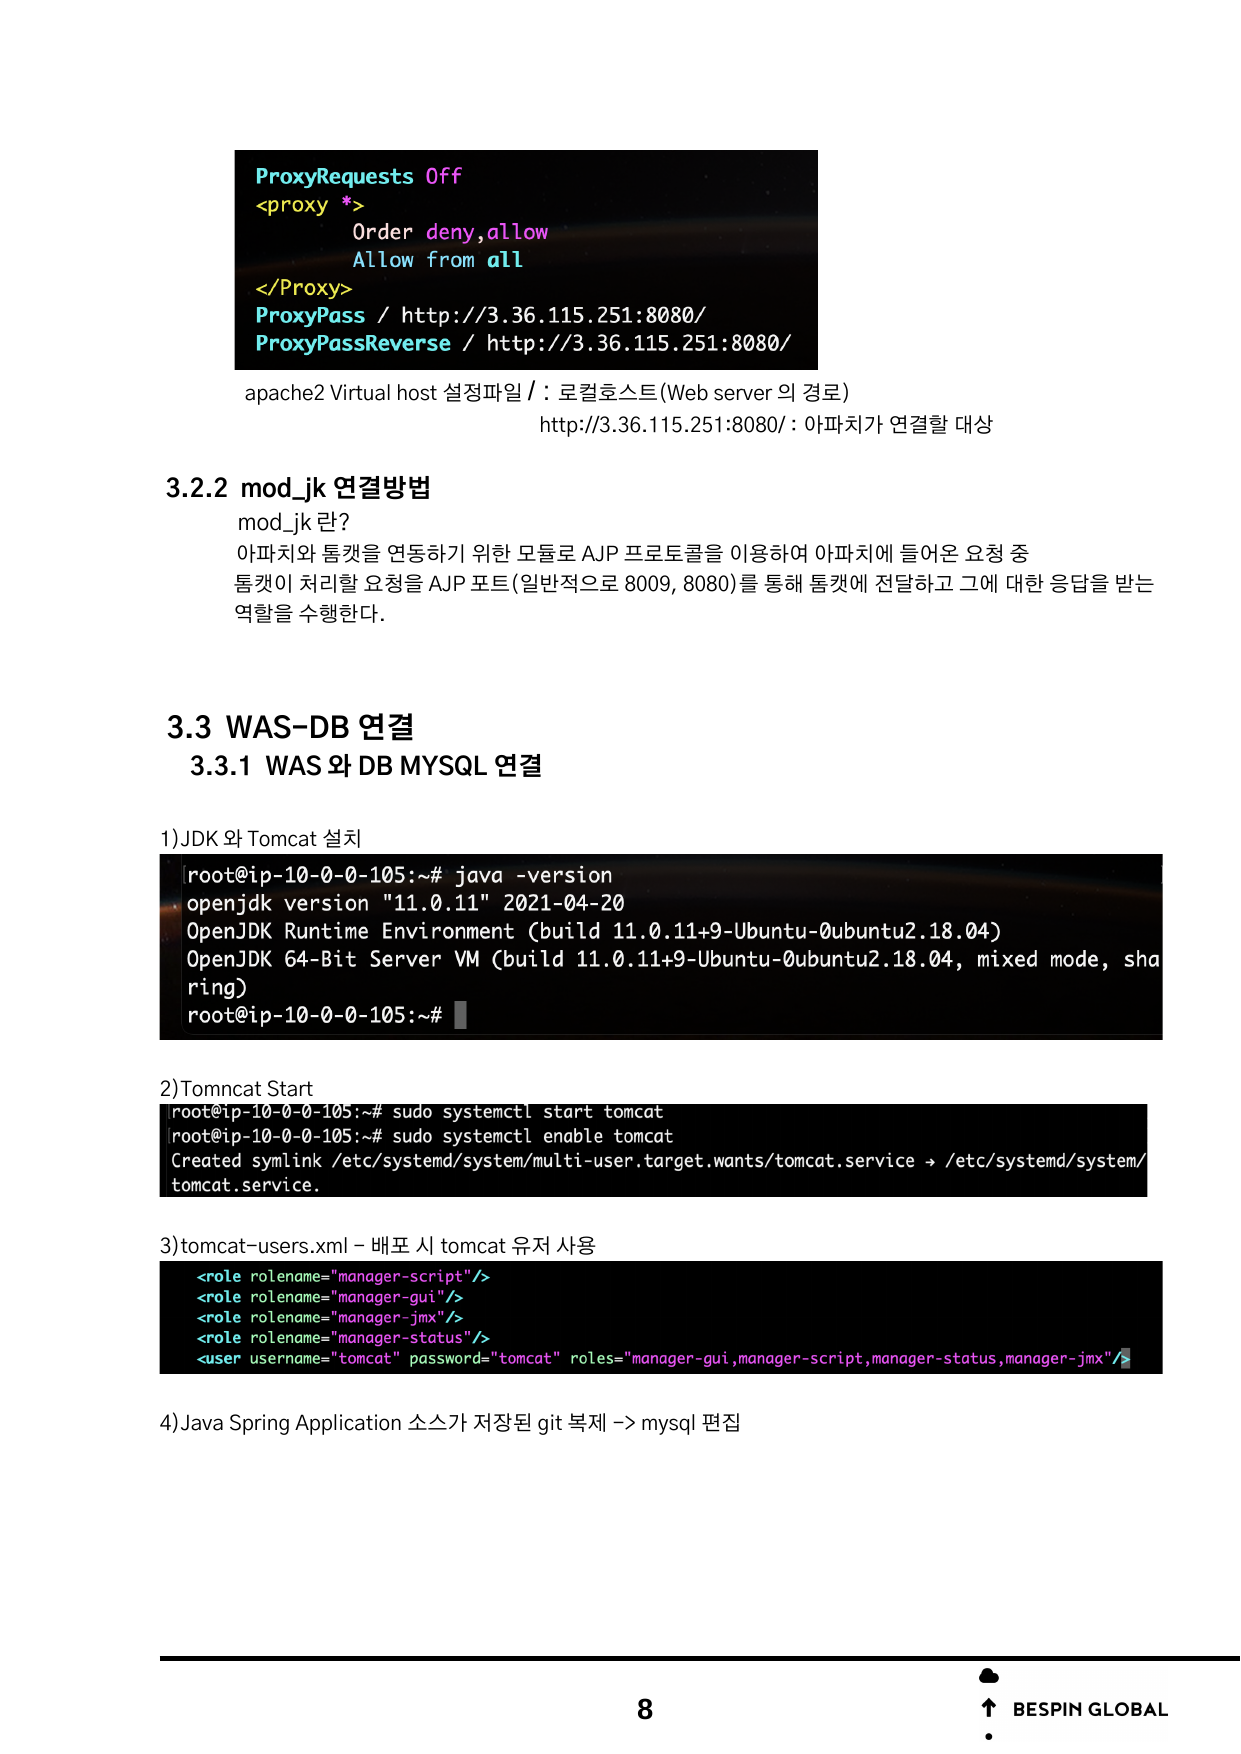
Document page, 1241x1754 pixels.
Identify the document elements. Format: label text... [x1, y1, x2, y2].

text 톰캣이 처리할 요청을 AJP포트(일반적으로 8009, 8080)를 통해 톰캣에 전달하고 그에 대한 응답을 받는 역할을 수행한다. [233, 569, 1163, 664]
picture [234, 150, 818, 370]
picture [159, 1261, 1163, 1374]
text 3)tomcat-users.xml - 배포 시 tomcat 유저 사용 [159, 1232, 1163, 1258]
text 2)Tomncat Start [159, 1074, 1163, 1100]
picture [978, 1666, 1169, 1742]
text http://3.36.115.251:8080/ : 아파치가 연결할 대상 [234, 411, 1163, 437]
picture [159, 854, 1163, 1040]
text 4)Java Spring Application 소스가 저장된 git 복제 -> mysql 편집 [159, 1409, 1163, 1435]
text 3.3 WAS-DB 연결 [159, 707, 1163, 744]
picture [159, 1104, 1148, 1197]
text 3.3.1 WAS와 DB MYSQL 연결 [159, 749, 1163, 781]
text 1)JDK와 Tomcat 설치 [159, 824, 1163, 850]
text 3.2.2 mod_jk 연결방법 [159, 471, 1163, 502]
text mod_jk란? [159, 507, 1163, 535]
text apache2 Virtual host 설정파일 / : 로컬호스트(Web server의 경로) [234, 375, 1163, 406]
text 아파치와 톰캣을 연동하기 위한 모듈로 AJP 프로토콜을 이용하여 아파치에 들어온 요청 중 [159, 539, 1163, 566]
